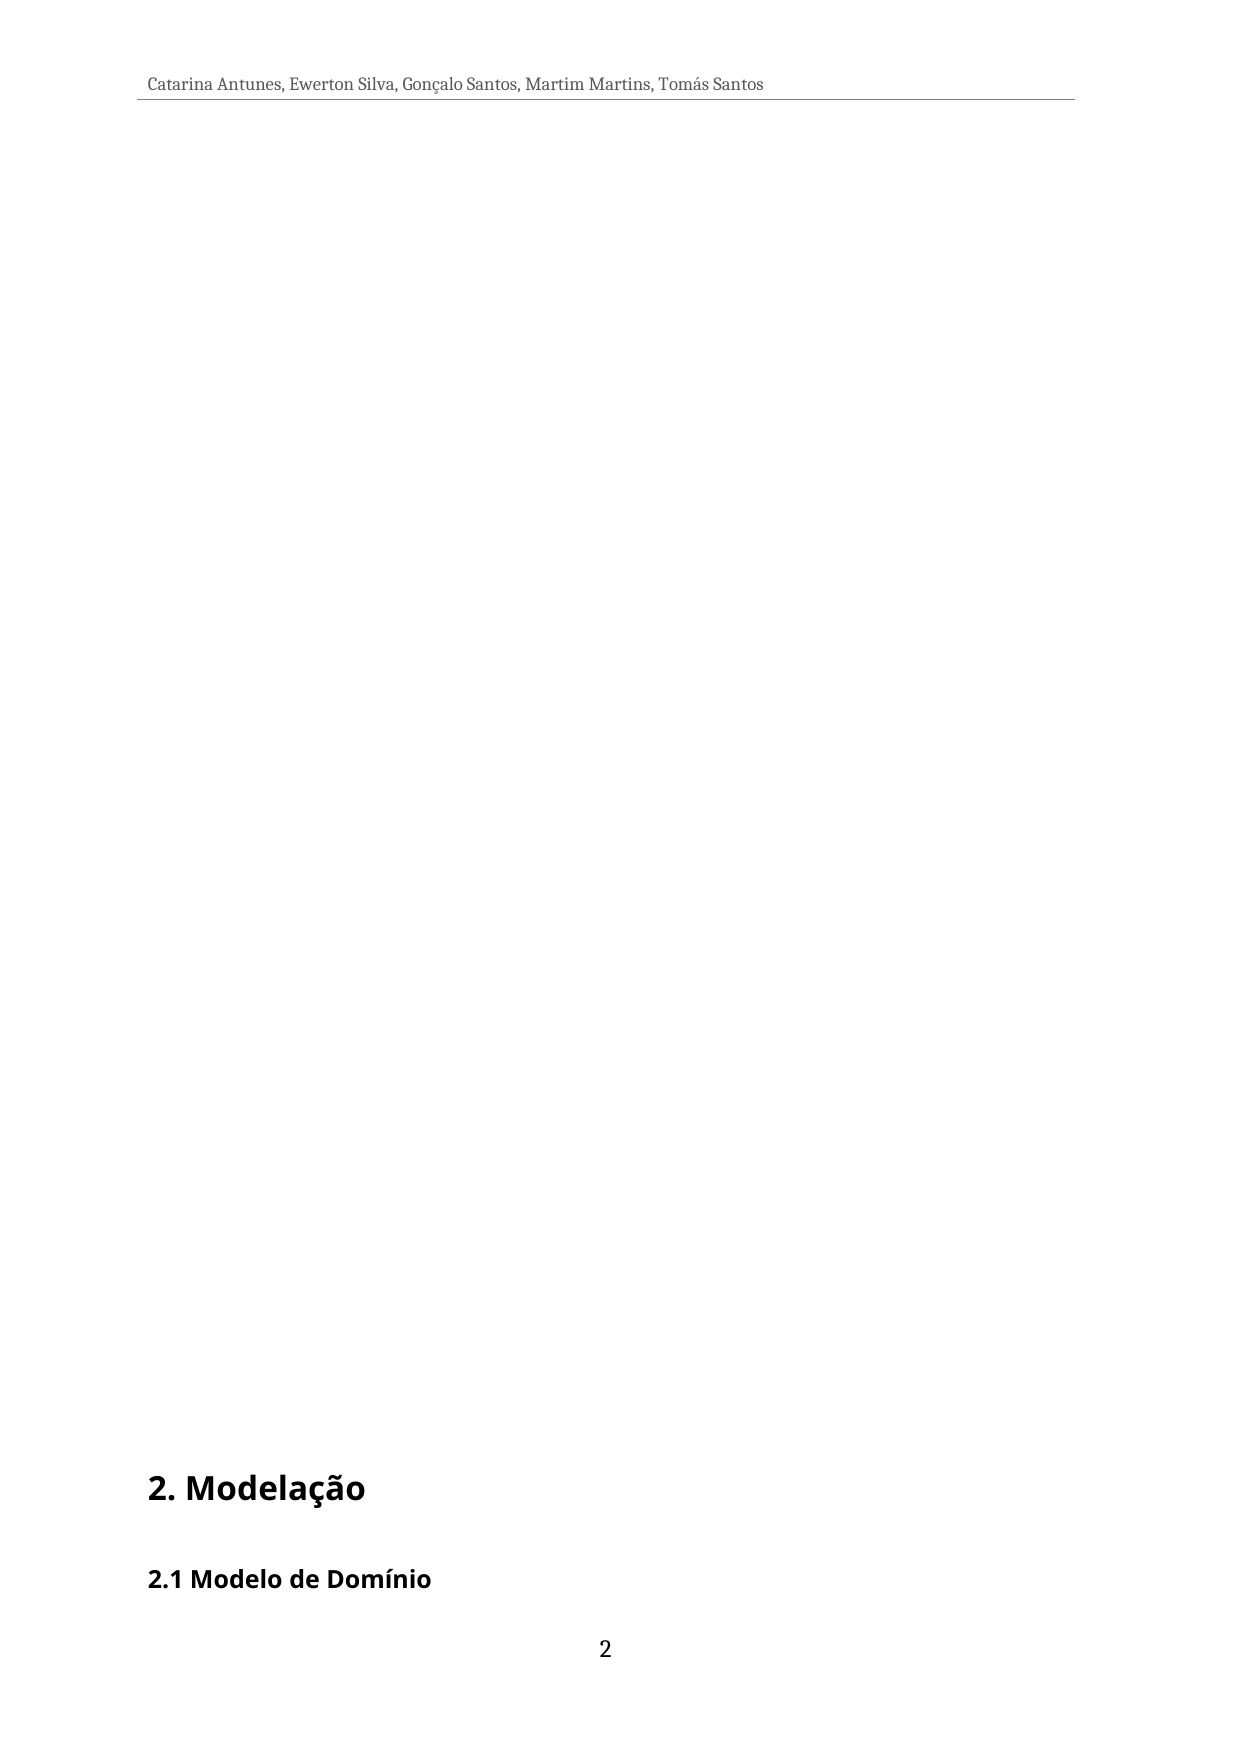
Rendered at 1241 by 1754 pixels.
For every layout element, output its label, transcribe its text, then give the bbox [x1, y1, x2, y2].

subtitle 2.1 Modelo de Domínio [148, 1562, 1063, 1596]
subtitle 2. Modelação [148, 1464, 1063, 1510]
